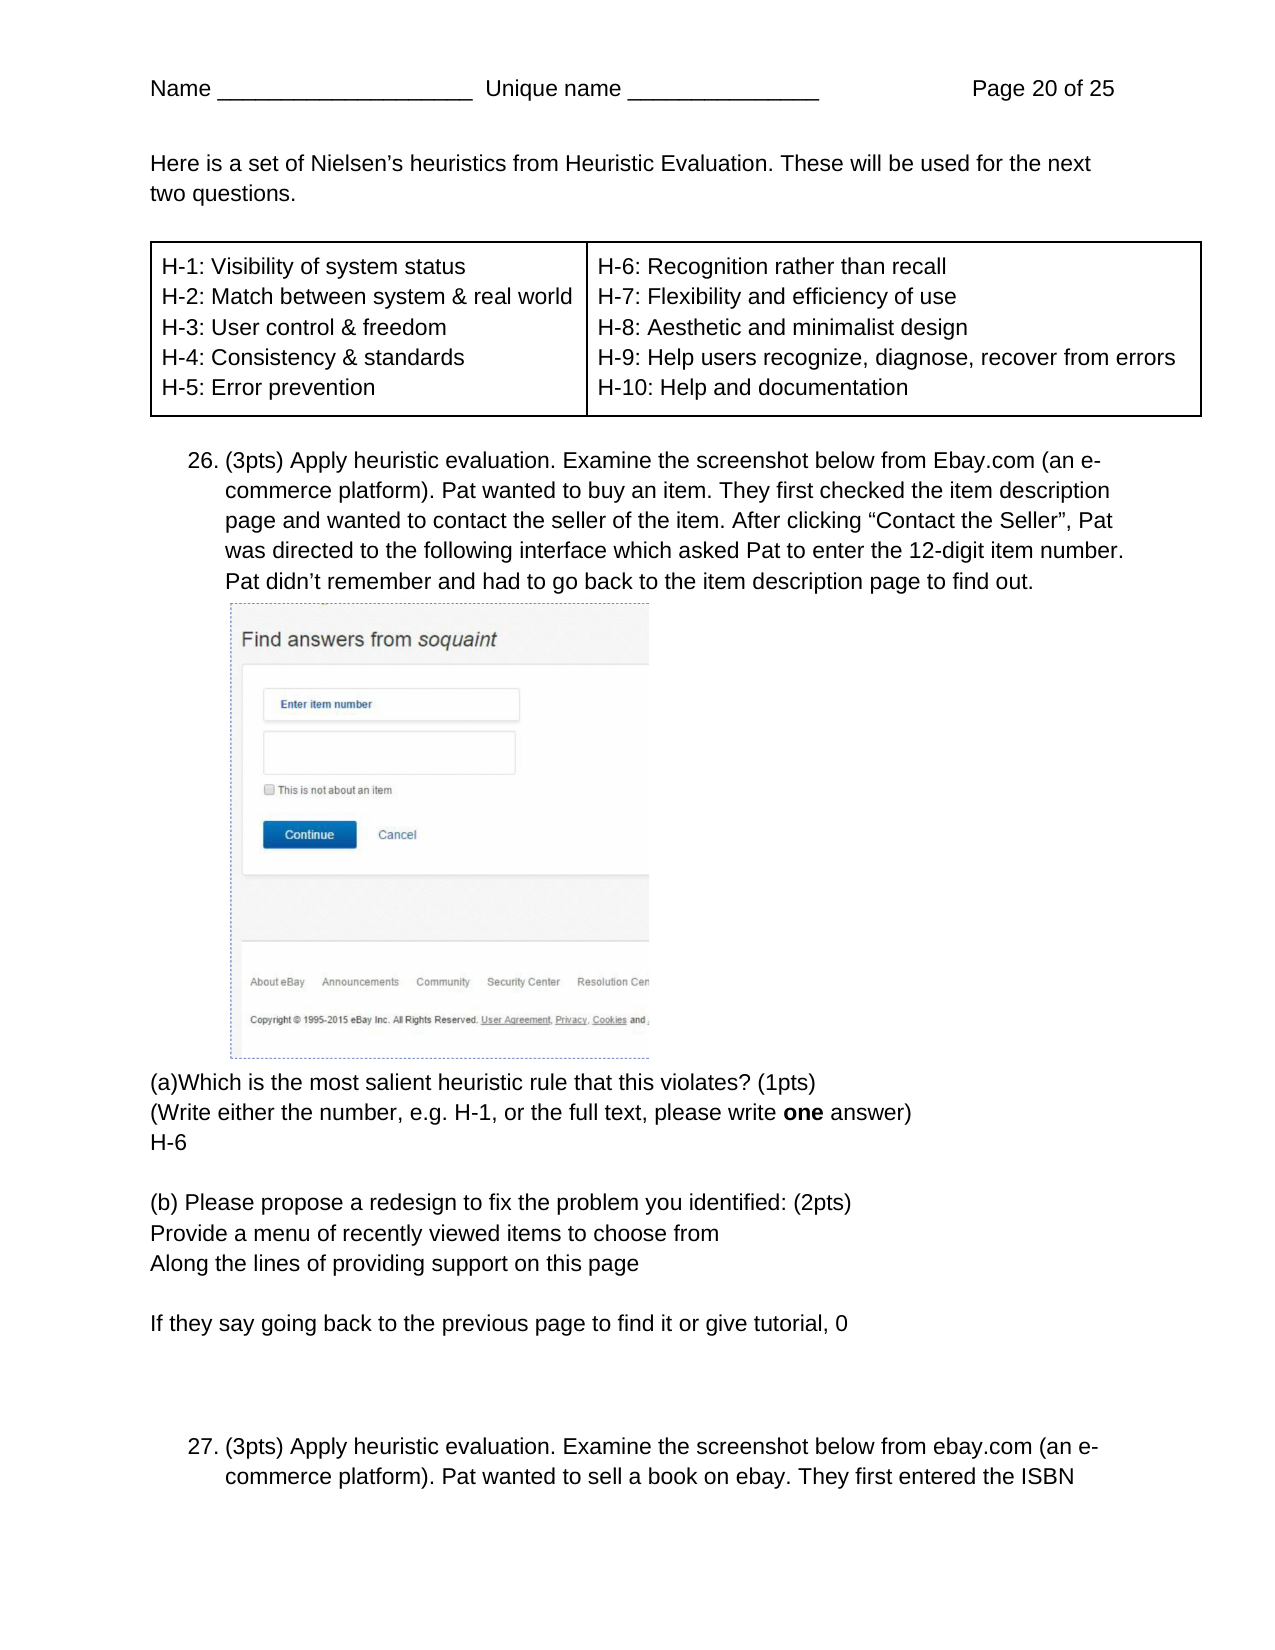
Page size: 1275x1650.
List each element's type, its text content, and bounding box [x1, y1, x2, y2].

picture [225, 597, 650, 1065]
list (3pts) Apply heuristic evaluation. Examine the screenshot below from Ebay.com (an e-commerce platform). Pat wanted to buy an item. They first checked the item description page and wanted to contact the seller of the item. After clicking “Contact the Seller”, Pat was directed to the following interface which asked Pat to enter the 12-digit item number. Pat didn’t remember and had to go back to the item description page to find out. [187, 447, 1125, 594]
text (a)Which is the most salient heuristic rule that this violates? (1pts) [150, 1068, 1125, 1095]
text If they say going back to the previous page to find it or give tutorial, 0 [150, 1310, 1125, 1337]
text (b) Please propose a redesign to fix the problem you identified: (2pts) [150, 1189, 1125, 1216]
text Along the lines of providing support on this page [150, 1250, 1125, 1276]
table_header H-1: Visibility of system status H-2: Match between system & real world H-3: User control & freedom H-4: Consistency & standards H-5: Error prevention [152, 243, 586, 414]
text Here is a set of Nielsen’s heuristics from Heuristic Evaluation. These will be used for the next two questions. [150, 150, 1125, 207]
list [187, 1433, 1125, 1489]
text Provide a menu of recently viewed items to choose from [150, 1219, 1125, 1246]
table_header H-6: Recognition rather than recall H-7: Flexibility and efficiency of use H-8: Aesthetic and minimalist design H-9: Help users recognize, diagnose, recover from errors H-10: Help and documentation [588, 243, 1200, 414]
text (Write either the number, e.g. H-1, or the full text, please write one answer) [150, 1099, 1125, 1125]
text H-6 [150, 1129, 1125, 1155]
